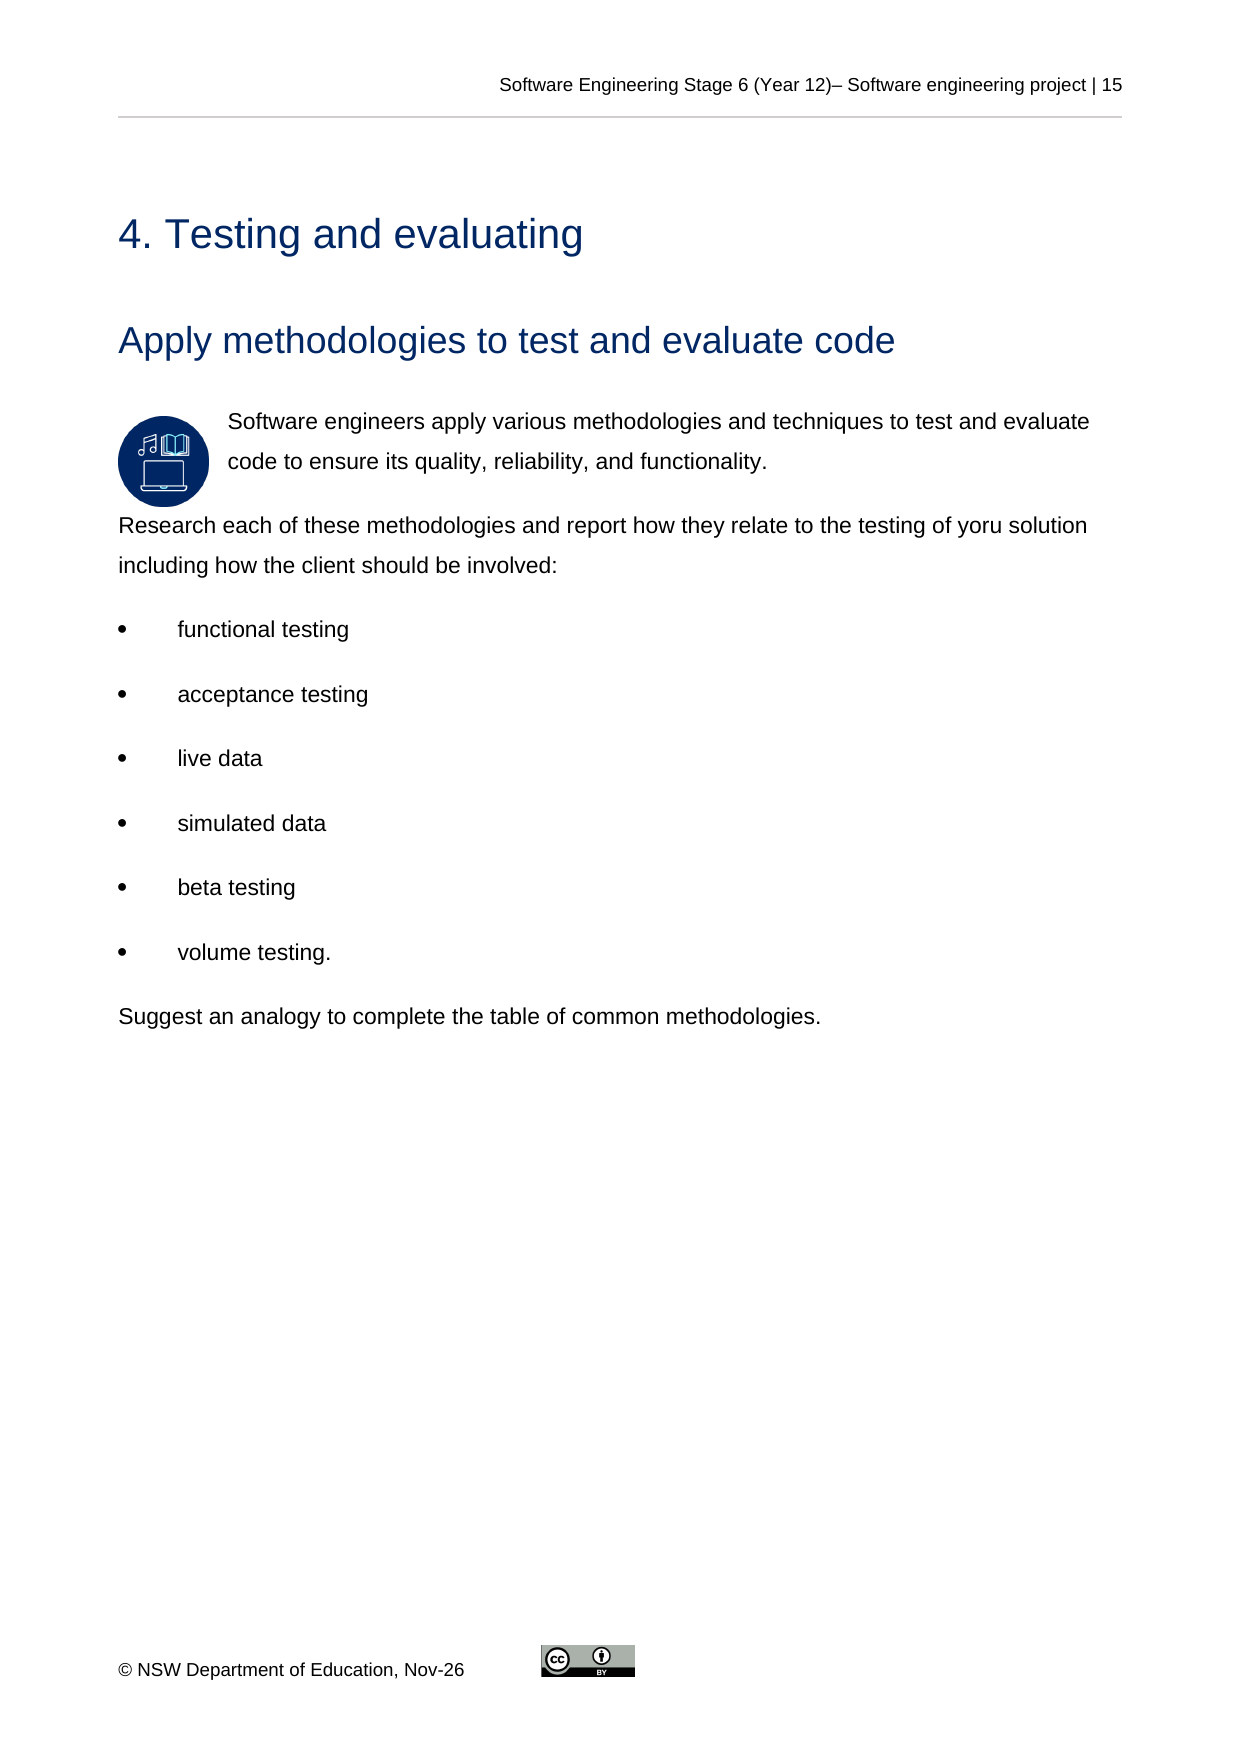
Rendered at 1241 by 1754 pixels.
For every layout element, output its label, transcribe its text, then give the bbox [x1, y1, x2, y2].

subtitle 4. Testing and evaluating [118, 209, 1122, 257]
list volume testing. [118, 938, 1122, 965]
list acceptance testing [118, 681, 1122, 707]
list live data [118, 745, 1122, 771]
picture [541, 1645, 635, 1677]
text Research each of these methodologies and report how they relate to the testing of yoru solution including how the client should be involved: [118, 512, 1122, 578]
list Suggest an analogy to complete the table of common methodologies. [118, 1003, 1122, 1029]
list functional testing [118, 616, 1122, 642]
subtitle Apply methodologies to test and evaluate code [118, 318, 1122, 362]
picture [118, 416, 209, 507]
list beta testing [118, 874, 1122, 900]
list simulated data [118, 809, 1122, 836]
text Software engineers apply various methodologies and techniques to test and evaluate code to ensure its quality, reliability, and functionality. [118, 408, 1122, 474]
